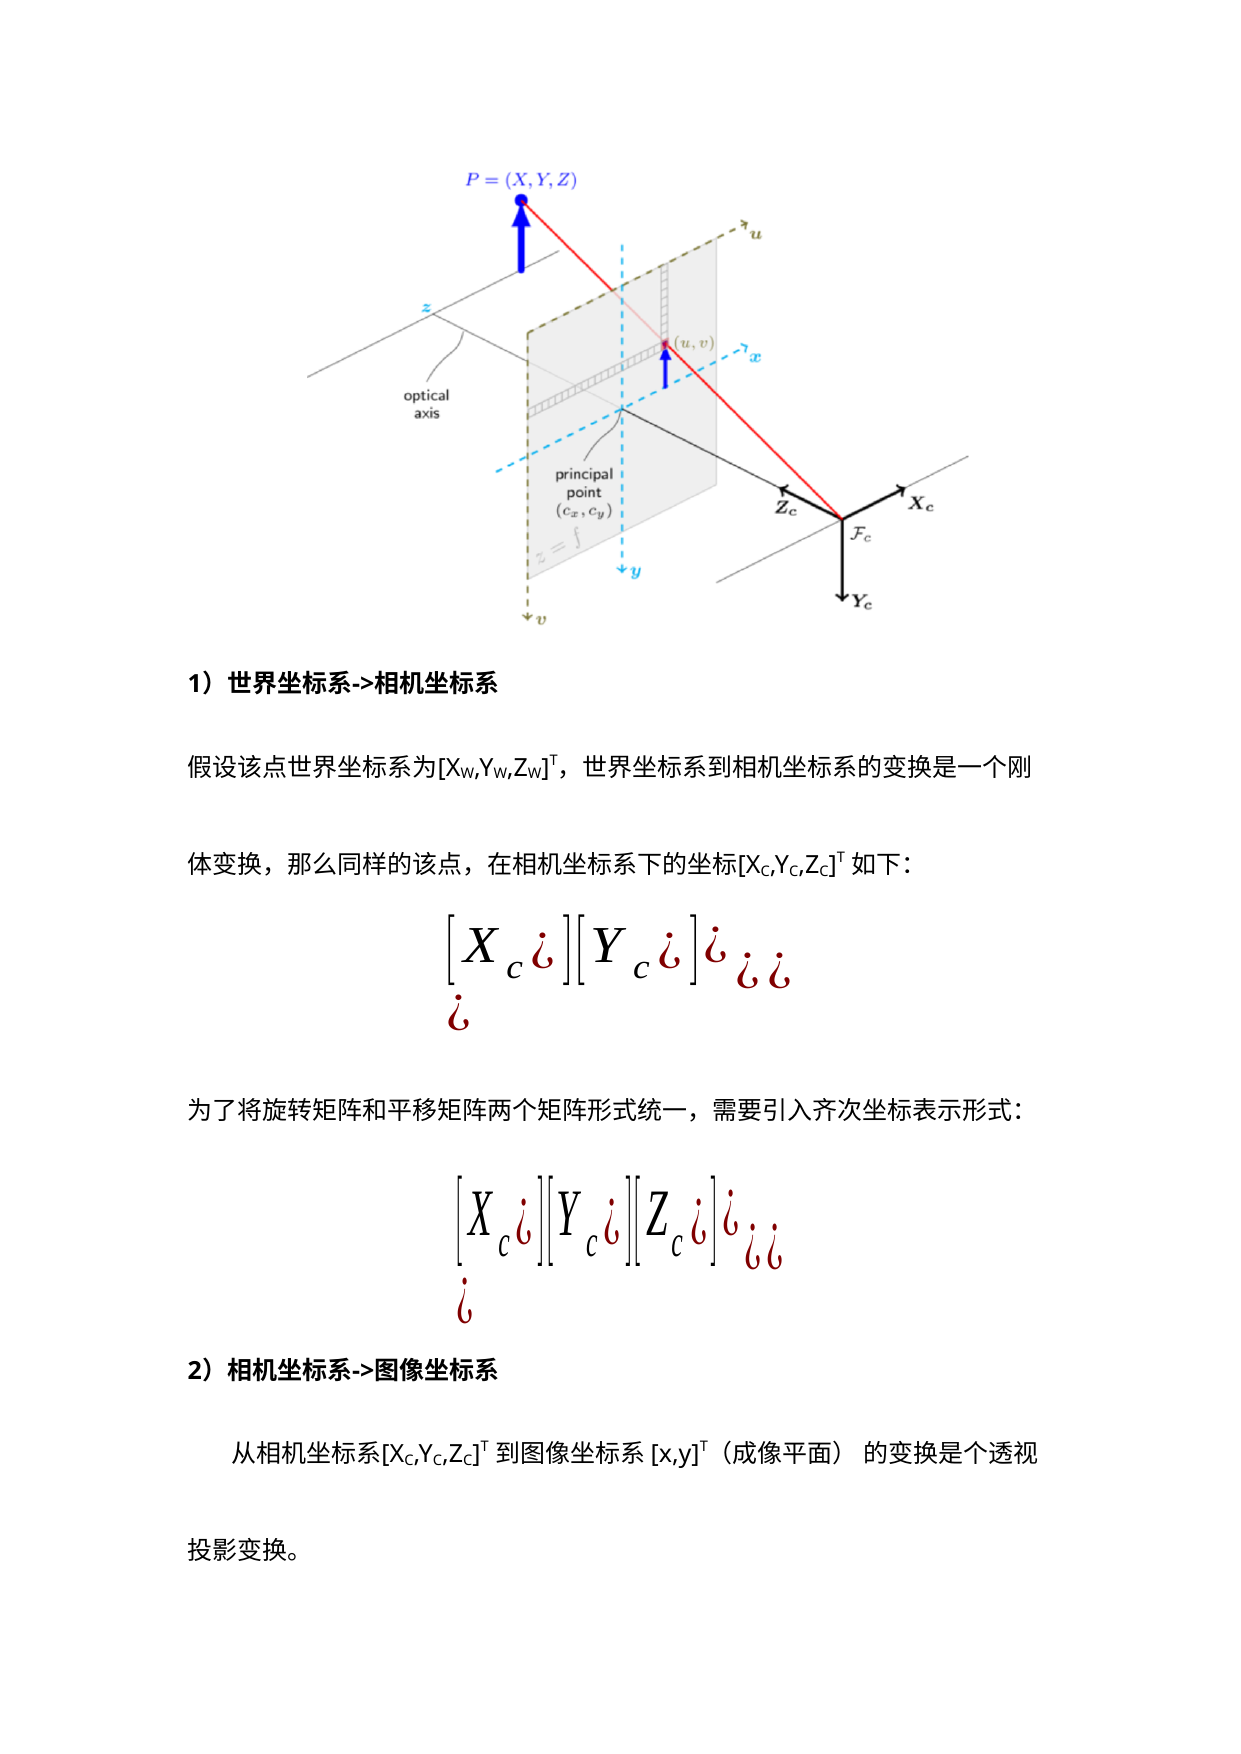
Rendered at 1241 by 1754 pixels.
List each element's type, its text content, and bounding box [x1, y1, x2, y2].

text 1）世界坐标系->相机坐标系 [187, 649, 1053, 714]
text 假设该点世界坐标系为[XW,YW,ZW]T，世界坐标系到相机坐标系的变换是一个刚体变换，那么同样的该点，在相机坐标系下的坐标[XC,YC,ZC]T 如下： [187, 733, 1053, 895]
text 为了将旋转矩阵和平移矩阵两个矩阵形式统一，需要引入齐次坐标表示形式： [187, 1076, 1053, 1141]
text 2）相机坐标系->图像坐标系 [187, 1336, 1053, 1401]
picture [233, 162, 1007, 641]
text 从相机坐标系[XC,YC,ZC]T 到图像坐标系 [x,y]T（成像平面） 的变换是个透视投影变换。 [187, 1419, 1053, 1581]
